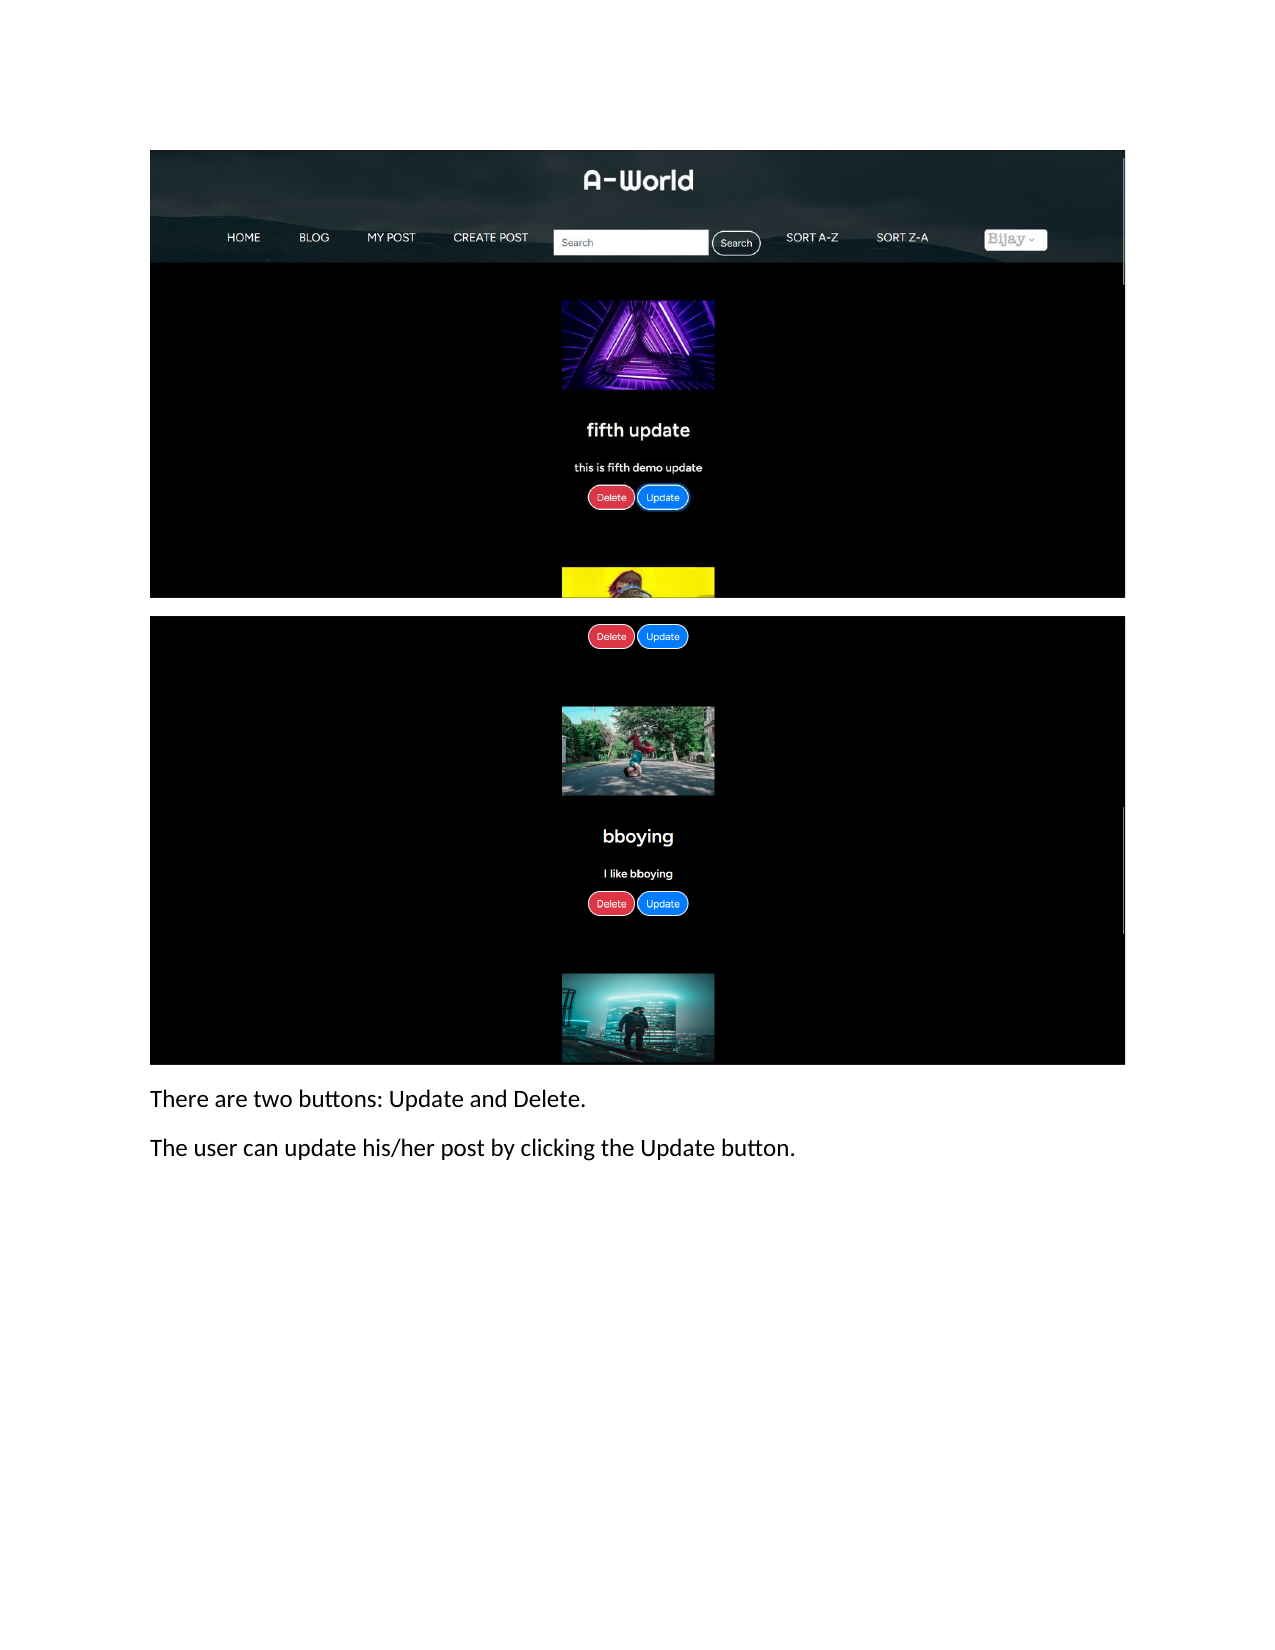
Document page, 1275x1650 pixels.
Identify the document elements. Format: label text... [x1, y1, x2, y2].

picture [150, 616, 1125, 1065]
text The user can update his/her post by clicking the Update button. [150, 1133, 1125, 1163]
picture [150, 150, 1125, 598]
text There are two buttons: Update and Delete. [150, 1083, 1125, 1113]
